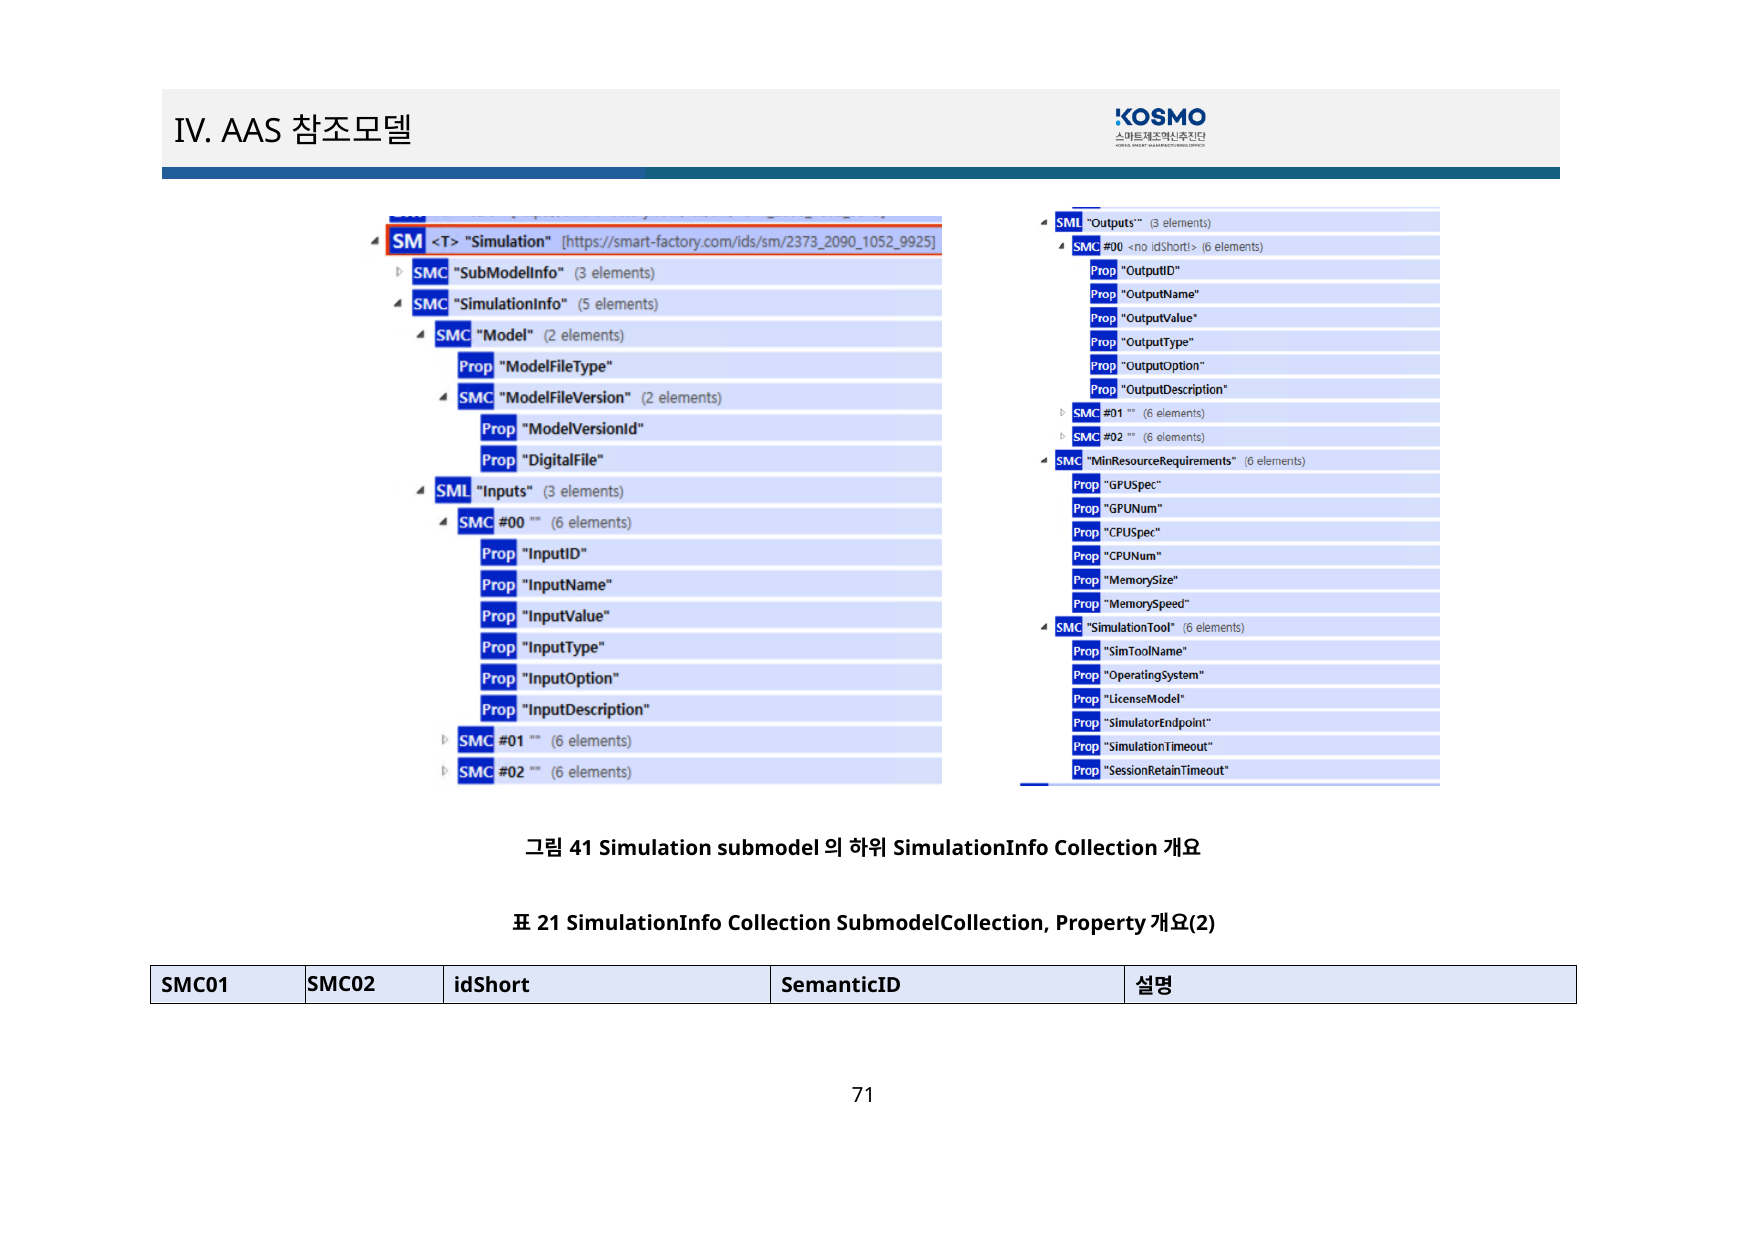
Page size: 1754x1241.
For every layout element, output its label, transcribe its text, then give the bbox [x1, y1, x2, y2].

table_header idShort [444, 966, 770, 1002]
table_header SemanticID [771, 966, 1124, 1002]
table_header SMC01 [151, 966, 305, 1002]
table_header SMC02 [306, 966, 443, 1002]
table_header 설명 [1125, 966, 1576, 1002]
picture [1115, 108, 1206, 147]
picture [286, 207, 1440, 787]
